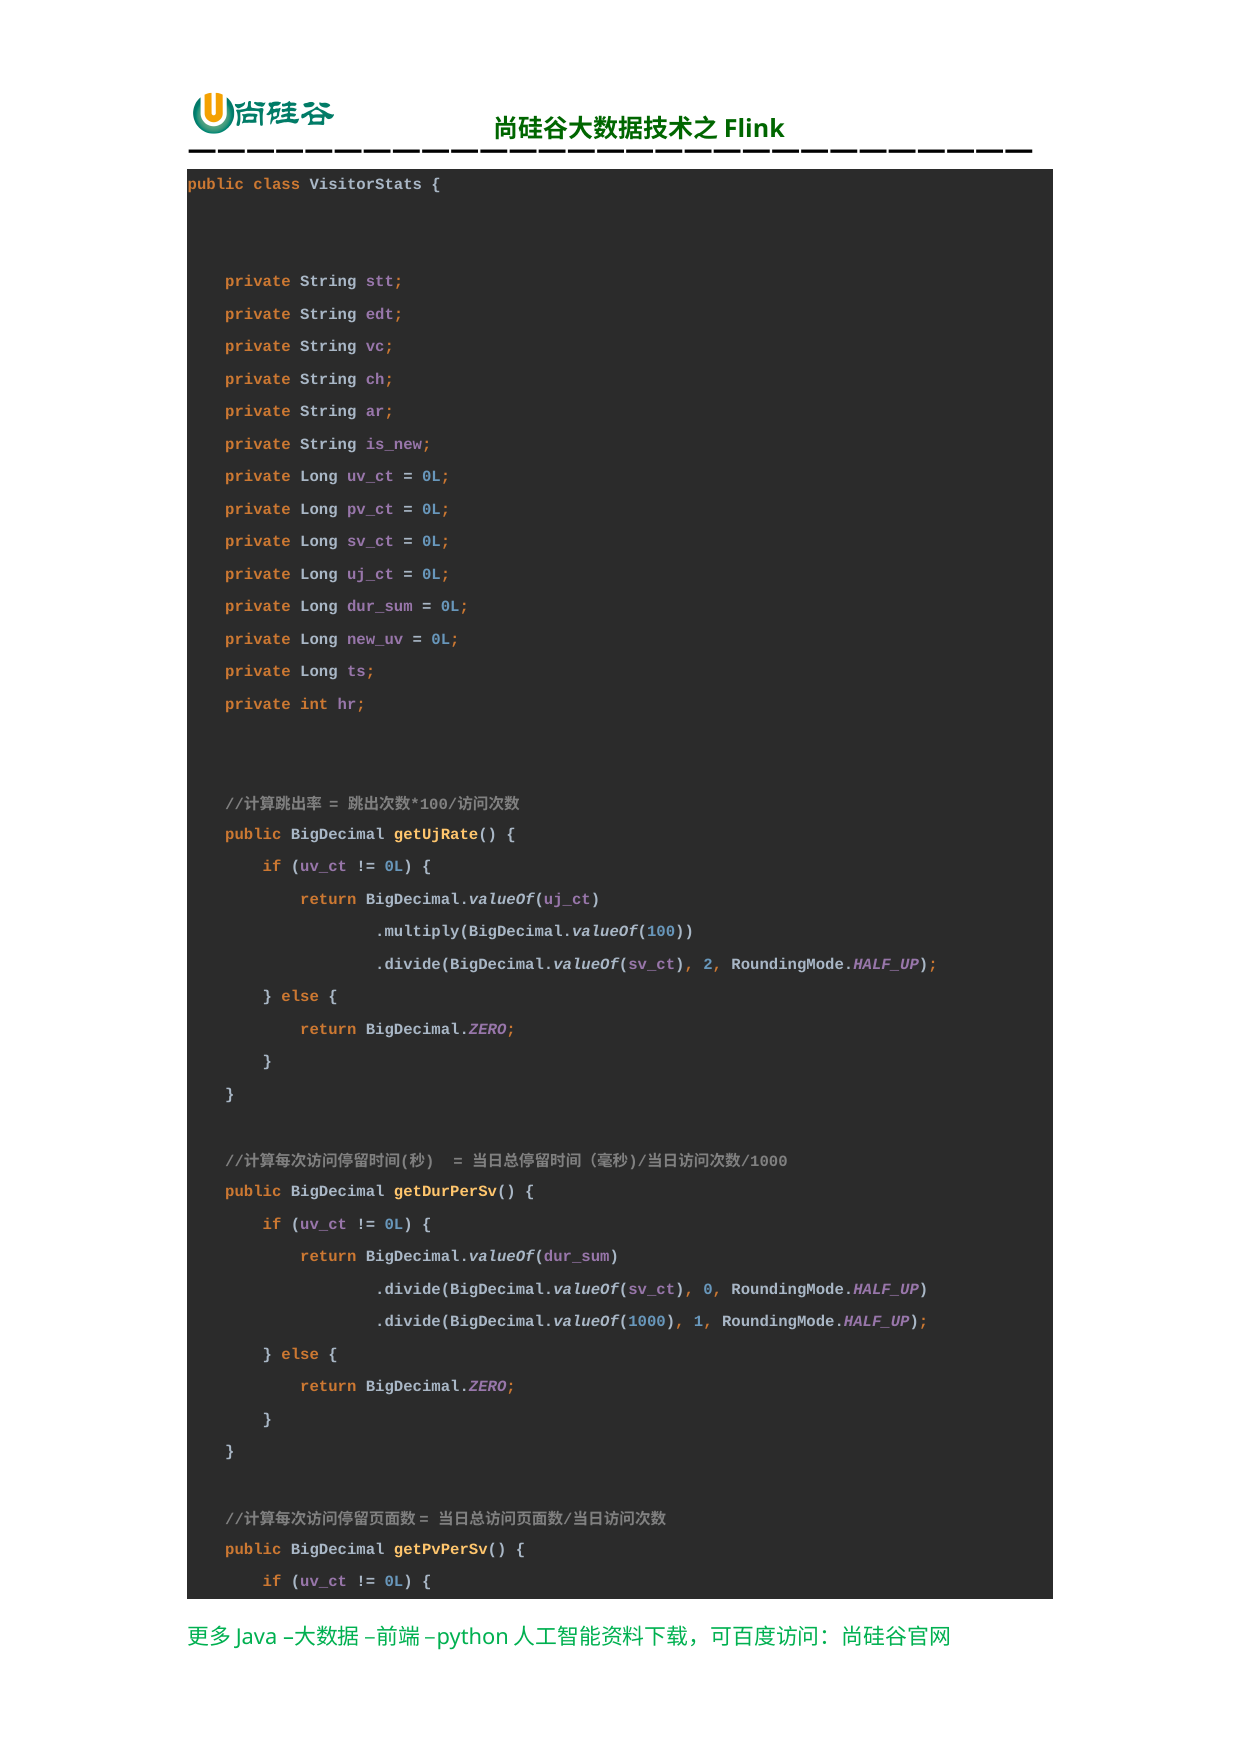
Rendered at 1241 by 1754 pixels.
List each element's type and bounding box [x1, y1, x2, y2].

picture [187, 88, 338, 138]
text [187, 169, 1053, 1599]
